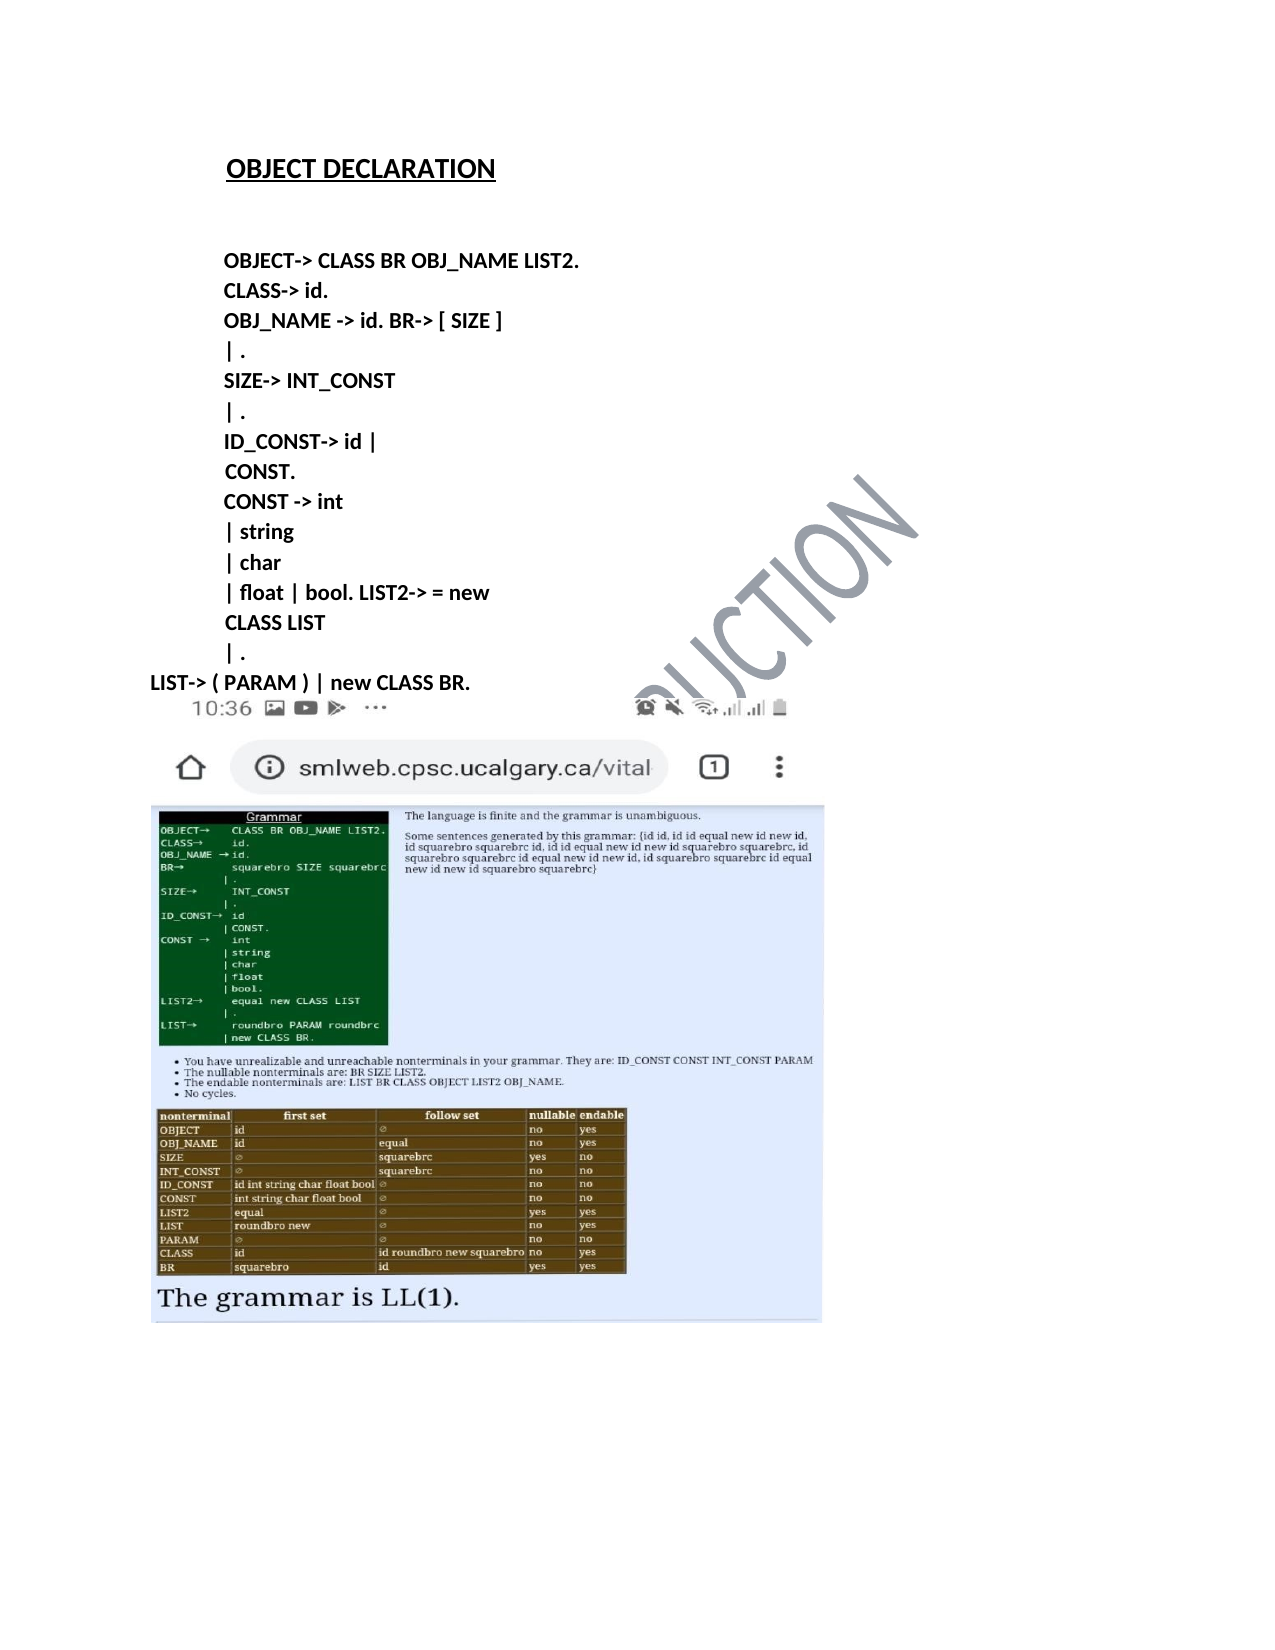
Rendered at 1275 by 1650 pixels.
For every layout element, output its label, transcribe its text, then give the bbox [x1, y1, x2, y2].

text | string [224, 517, 939, 545]
text | char [224, 548, 939, 576]
picture [151, 698, 825, 1323]
text | . [224, 638, 939, 666]
text | float | bool. LIST2-> = new CLASS LIST [224, 578, 503, 636]
text | . [224, 336, 939, 364]
text | . [224, 397, 939, 425]
subtitle OBJECT DECLARATION [150, 150, 572, 186]
text SIZE-> INT_CONST [224, 367, 939, 395]
text CONST -> int [224, 487, 939, 515]
text ID_CONST-> id | CONST. [224, 427, 380, 485]
text OBJECT-> CLASS BR OBJ_NAME LIST2. [224, 246, 939, 274]
text CLASS-> id. [224, 276, 939, 304]
text OBJ_NAME -> id. BR-> [ SIZE ] [224, 306, 516, 334]
